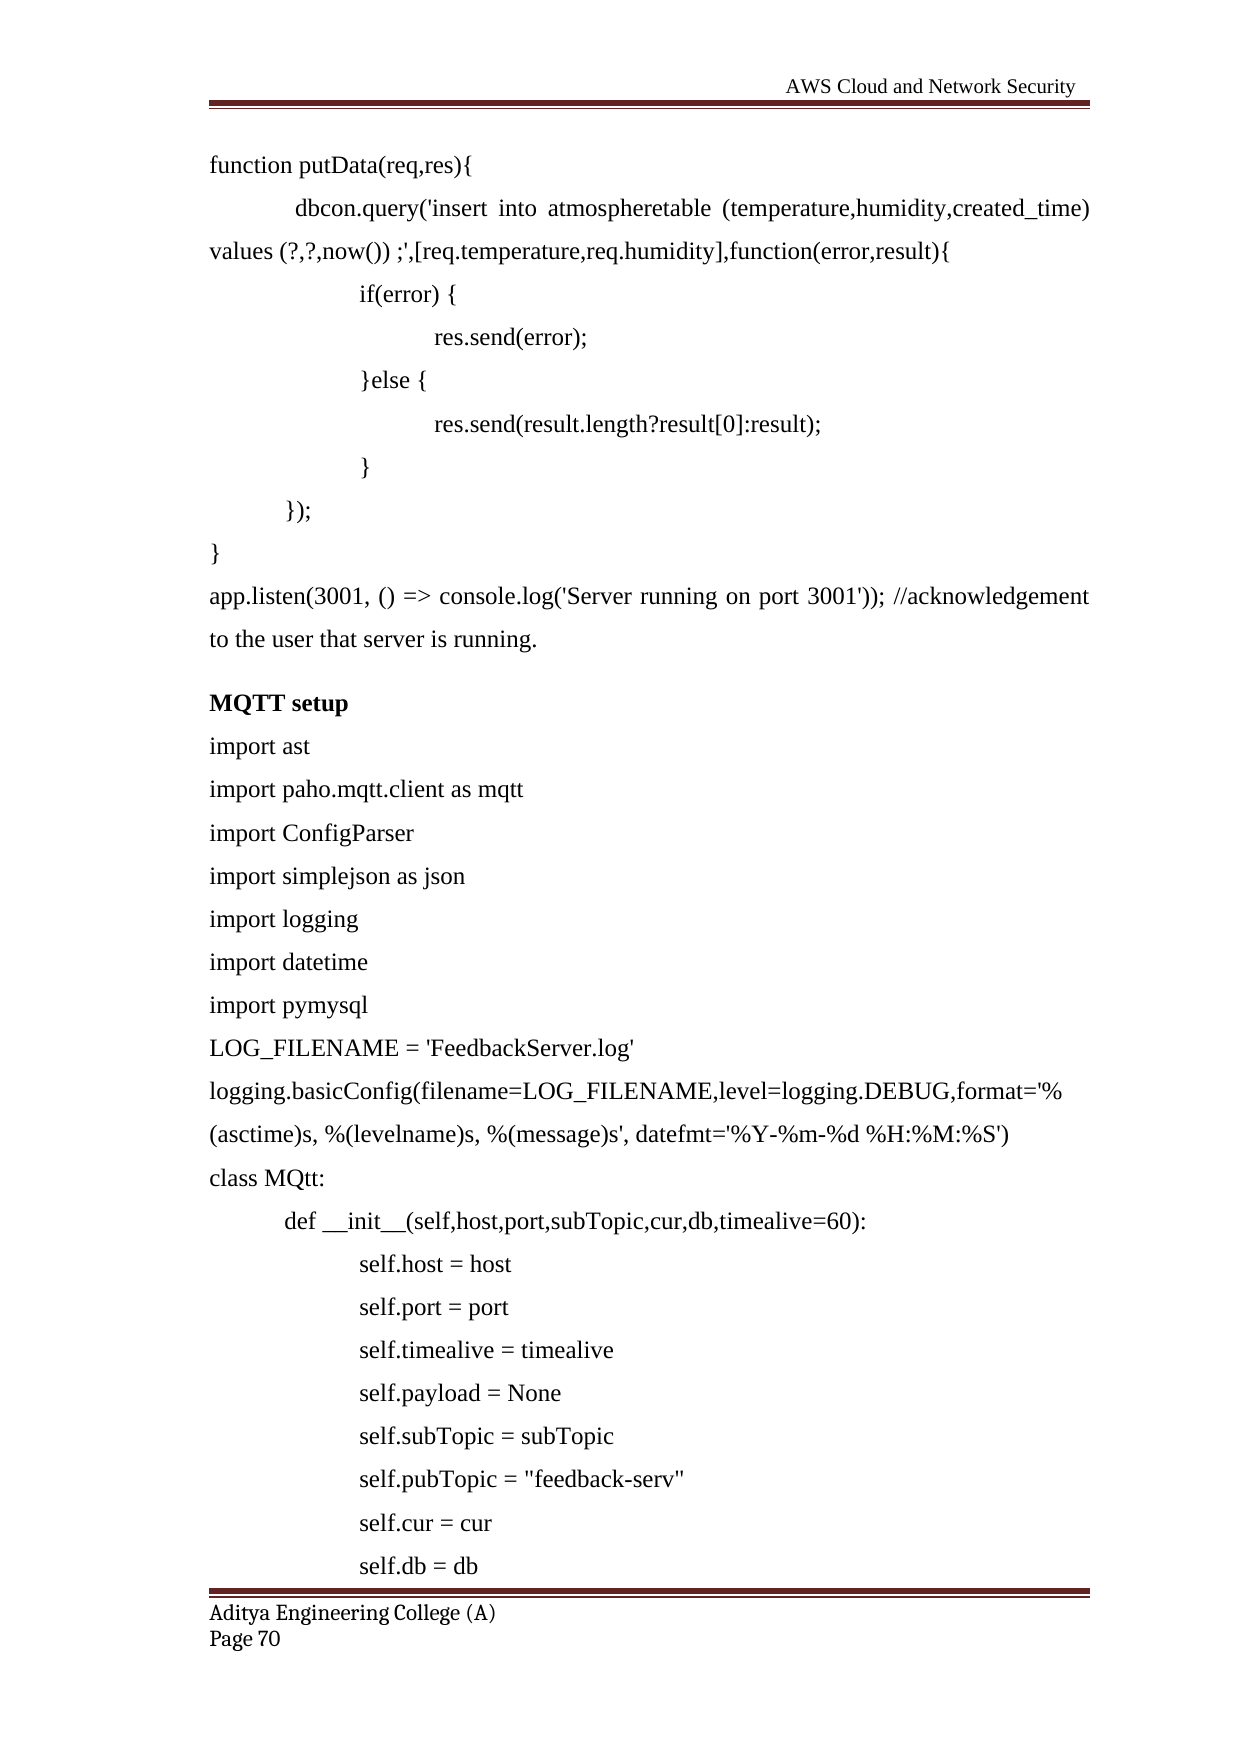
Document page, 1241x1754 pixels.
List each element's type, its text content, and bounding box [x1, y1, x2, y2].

text logging.basicConfig(filename=LOG_FILENAME,level=logging.DEBUG,format='%(asctime)s, %(levelname)s, %(message)s', datefmt='%Y-%m-%d %H:%M:%S') [209, 1076, 1090, 1148]
text app.listen(3001, () => console.log('Server running on port 3001')); //acknowledgement to the user that server is running. [209, 581, 1090, 653]
text res.send(error); [209, 322, 1090, 351]
text import paho.mqtt.client as mqtt [209, 774, 1090, 803]
text class MQtt: [209, 1163, 1090, 1191]
text import simplejson as json [209, 861, 1090, 889]
text self.payload = None [209, 1378, 1090, 1407]
text }); [209, 495, 1090, 524]
text import pymysql [209, 990, 1090, 1019]
text }else { [209, 366, 1090, 394]
text import datetime [209, 947, 1090, 976]
text self.timealive = timealive [209, 1335, 1090, 1364]
text if(error) { [209, 279, 1090, 308]
text MQTT setup [209, 688, 1090, 717]
text dbcon.query('insert into atmospheretable (temperature,humidity,created_time) values (?,?,now()) ;',[req.temperature,req.humidity],function(error,result){ [209, 193, 1090, 265]
text } [209, 452, 1090, 481]
text self.port = port [209, 1292, 1090, 1321]
text } [209, 538, 1090, 567]
text import ast [209, 731, 1090, 760]
text self.host = host [209, 1249, 1090, 1278]
text self.cur = cur [209, 1508, 1090, 1536]
text self.pubTopic = "feedback-serv" [209, 1464, 1090, 1493]
text import logging [209, 904, 1090, 933]
text LOG_FILENAME = 'FeedbackServer.log' [209, 1033, 1090, 1062]
text self.subTopic = subTopic [209, 1421, 1090, 1450]
text res.send(result.length?result[0]:result); [209, 409, 1090, 437]
text def __init__(self,host,port,subTopic,cur,db,timealive=60): [209, 1206, 1090, 1234]
text import ConfigParser [209, 818, 1090, 846]
text function putData(req,res){ [209, 150, 1090, 179]
text self.db = db [209, 1551, 1090, 1579]
